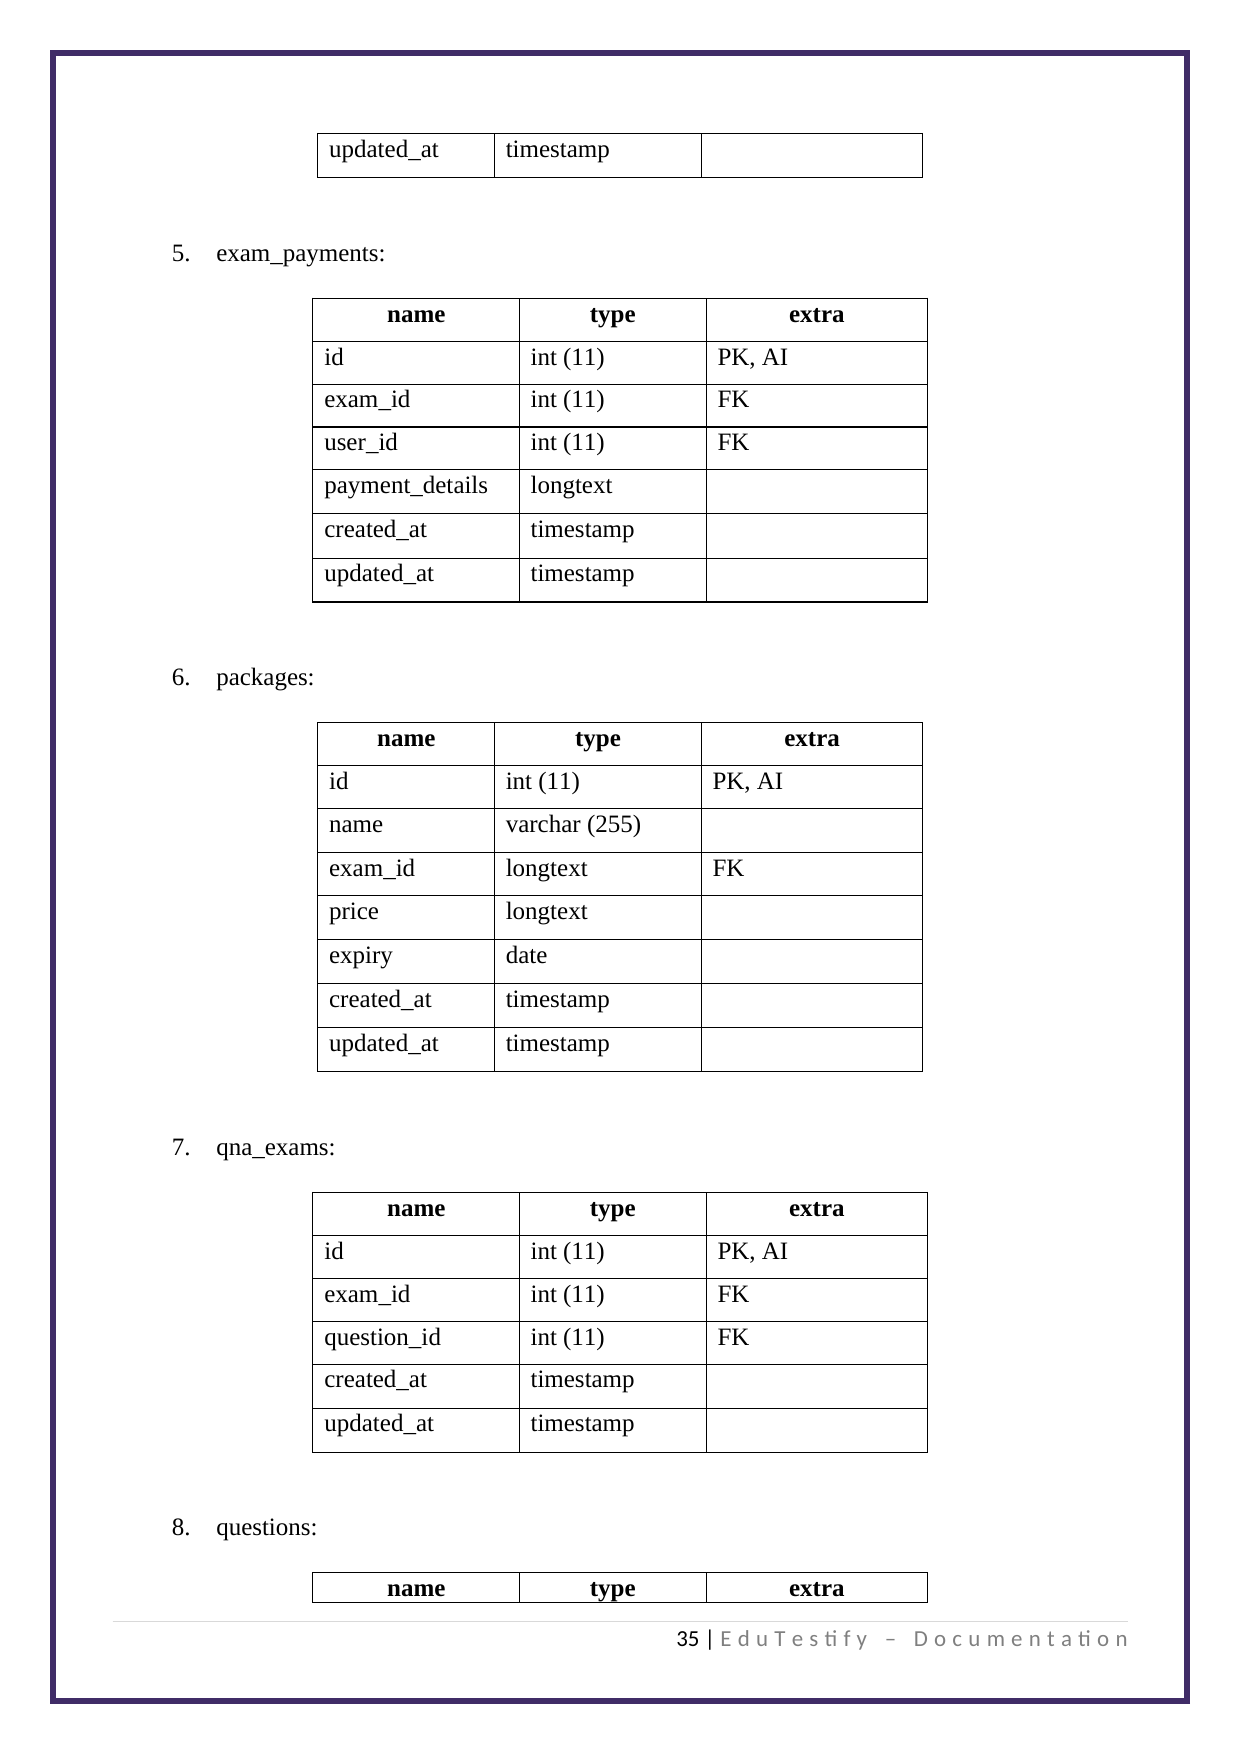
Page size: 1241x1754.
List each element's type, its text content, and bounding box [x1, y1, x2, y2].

table_cell timestamp [495, 134, 701, 177]
table_cell int (11) [520, 428, 706, 469]
table_header name [313, 299, 519, 341]
table_header type [520, 1573, 706, 1602]
table_cell updated_at [313, 1409, 519, 1452]
table_cell id [318, 766, 494, 808]
table_header name [313, 1193, 519, 1235]
table_cell payment_details [313, 470, 519, 513]
list exam_payments: [172, 238, 1128, 267]
table_cell [702, 809, 922, 852]
table_header name [313, 1573, 519, 1602]
table_header extra [702, 723, 922, 765]
table_header type [520, 1193, 706, 1235]
table_cell [702, 940, 922, 983]
table_header type [495, 723, 701, 765]
table_cell varchar (255) [495, 809, 701, 852]
table_cell question_id [313, 1322, 519, 1363]
table_cell updated_at [313, 559, 519, 601]
table_cell price [318, 896, 494, 939]
table_cell FK [707, 428, 927, 469]
table_cell created_at [318, 984, 494, 1027]
table_cell updated_at [318, 1028, 494, 1071]
table_cell created_at [313, 514, 519, 557]
table_cell [707, 514, 927, 557]
table_header extra [707, 1573, 927, 1602]
table_cell longtext [495, 853, 701, 895]
table_cell [707, 1409, 927, 1452]
table_cell name [318, 809, 494, 852]
table_cell int (11) [520, 385, 706, 426]
table_cell [707, 470, 927, 513]
table_cell id [313, 342, 519, 383]
table_cell PK, AI [702, 766, 922, 808]
table_cell exam_id [313, 1279, 519, 1321]
table_cell created_at [313, 1365, 519, 1407]
table_header extra [707, 299, 927, 341]
table_cell timestamp [520, 559, 706, 601]
table_cell updated_at [318, 134, 494, 177]
table_cell FK [707, 1279, 927, 1321]
table_cell timestamp [520, 1409, 706, 1452]
table_cell [707, 1365, 927, 1407]
list packages: [172, 662, 1128, 691]
table_header name [318, 723, 494, 765]
table_cell int (11) [520, 1236, 706, 1278]
table_cell int (11) [520, 1279, 706, 1321]
list questions: [172, 1512, 1128, 1541]
table_cell [702, 896, 922, 939]
table_cell timestamp [495, 1028, 701, 1071]
table_cell timestamp [520, 1365, 706, 1407]
table_cell int (11) [495, 766, 701, 808]
table_cell int (11) [520, 342, 706, 383]
table_cell PK, AI [707, 342, 927, 383]
table_cell [702, 1028, 922, 1071]
table_cell date [495, 940, 701, 983]
table_cell exam_id [318, 853, 494, 895]
table_cell [702, 984, 922, 1027]
table_cell [707, 559, 927, 601]
table_cell FK [707, 1322, 927, 1363]
table_cell timestamp [495, 984, 701, 1027]
table_cell longtext [520, 470, 706, 513]
table_cell exam_id [313, 385, 519, 426]
table_cell [702, 134, 922, 177]
table_cell timestamp [520, 514, 706, 557]
table_cell longtext [495, 896, 701, 939]
table_cell expiry [318, 940, 494, 983]
list qna_exams: [172, 1132, 1128, 1161]
table_cell user_id [313, 428, 519, 469]
table_cell FK [707, 385, 927, 426]
table_cell id [313, 1236, 519, 1278]
table_cell FK [702, 853, 922, 895]
table_cell PK, AI [707, 1236, 927, 1278]
table_header type [520, 299, 706, 341]
table_header extra [707, 1193, 927, 1235]
table_cell int (11) [520, 1322, 706, 1363]
